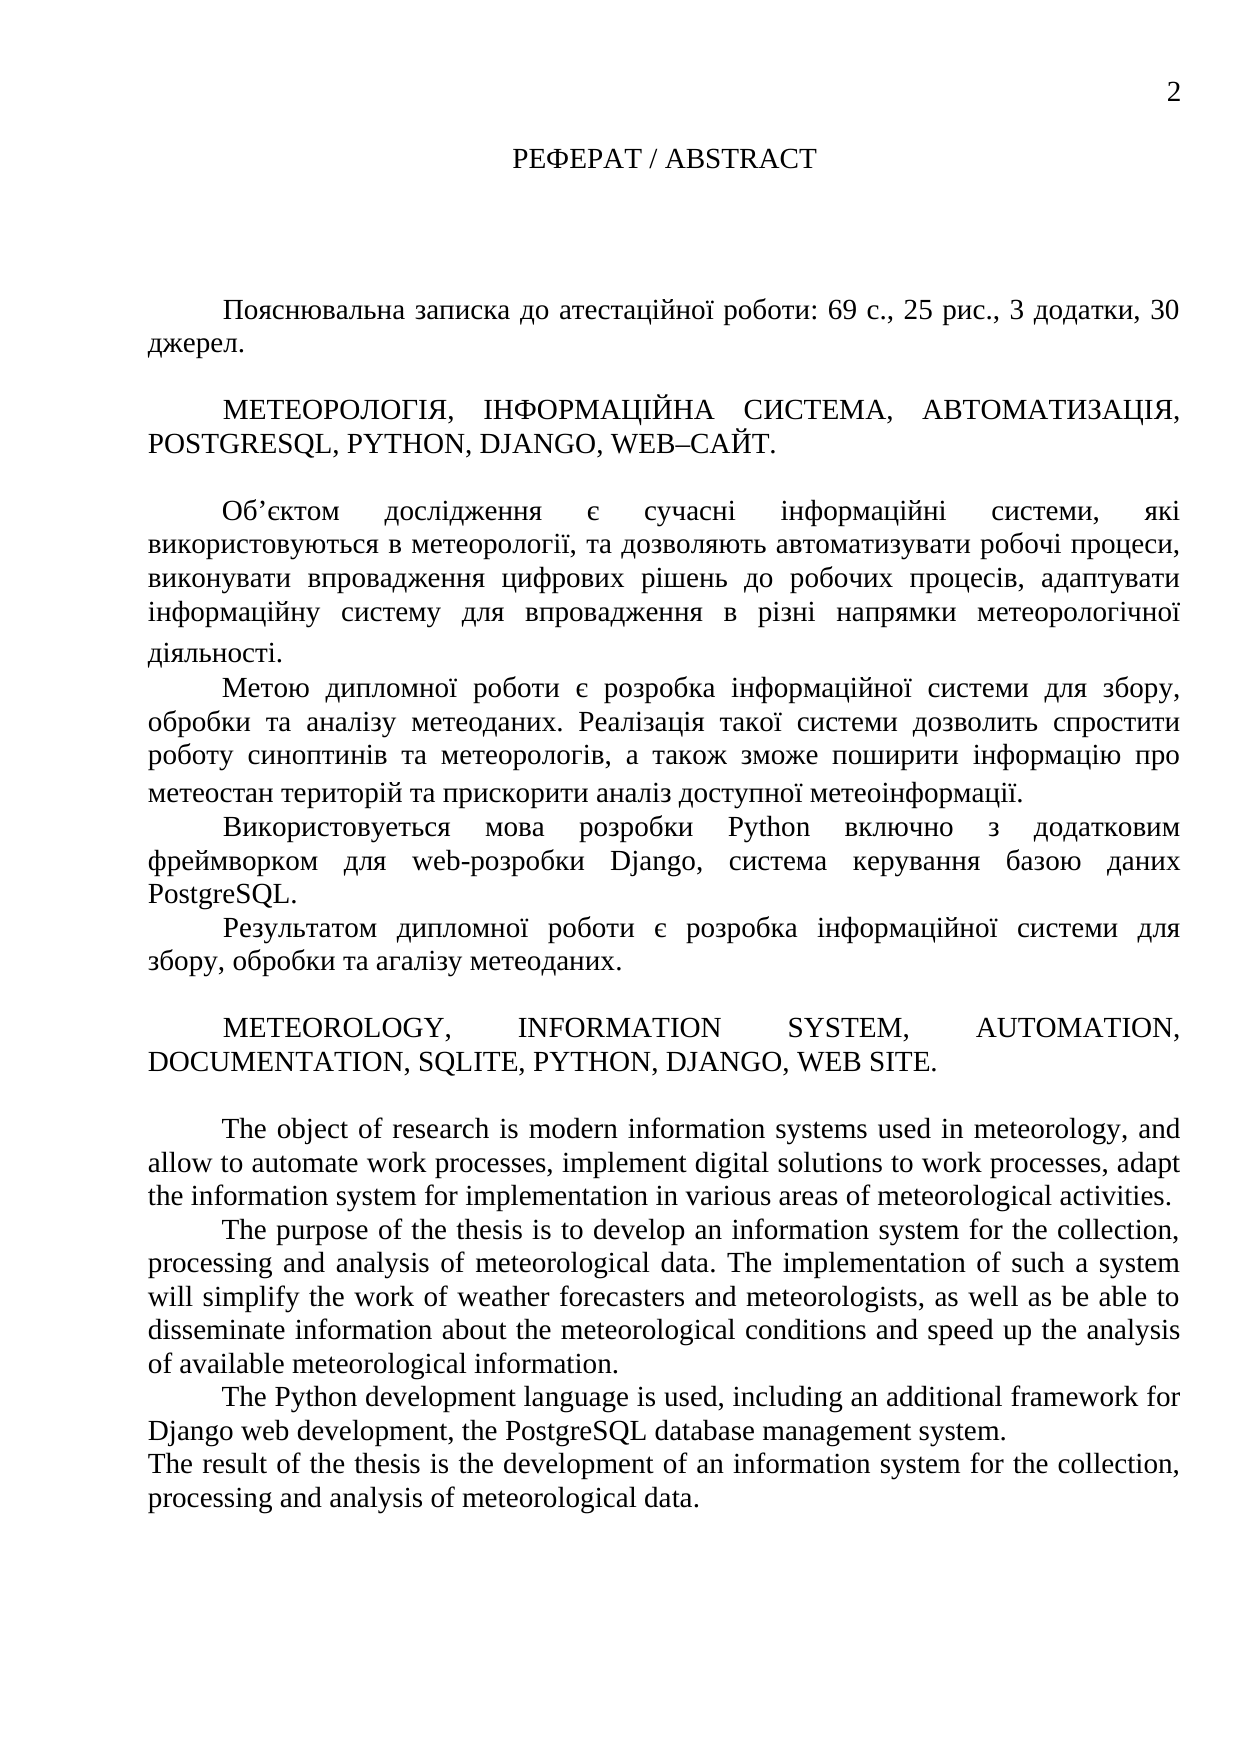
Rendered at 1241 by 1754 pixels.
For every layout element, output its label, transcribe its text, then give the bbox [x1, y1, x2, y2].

text Метою дипломної роботи є розробка інформаційної системи для збору, обробки та аналізу метеоданих. Реалізація такої системи дозволить спростити роботу синоптинів та метеорологів, а також зможе поширити інформацію про метеостан територій та прискорити аналіз доступної метеоінформації. [148, 670, 1181, 809]
text РЕФЕРАТ / ABSTRACT [148, 141, 1181, 174]
text METEOROLOGY, INFORMATION SYSTEM, AUTOMATION, DOCUMENTATION, SQLITE, PYTHON, DJANGO, WEB SITE. [148, 1011, 1181, 1078]
text Використовуеться мова розробки Python включно з додатковим фреймворком для web-розробки Django, система керування базою даних PostgreSQL. [148, 809, 1181, 910]
text Об’єктом дослідження є сучасні інформаційні системи, які використовуються в метеорології, та дозволяють автоматизувати робочі процеси, виконувати впровадження цифрових рішень до робочих процесів, адаптувати інформаційну систему для впровадження в різні напрямки метеорологічної діяльності. [148, 493, 1181, 670]
text Пояснювальна записка до атестаційної роботи: 69 с., 25 рис., 3 додатки, 30 джерел. [148, 292, 1181, 359]
text Результатом дипломної роботи є розробка інформаційної системи для збору, обробки та агалізу метеоданих. [148, 910, 1181, 977]
text The purpose of the thesis is to develop an information system for the collection, processing and analysis of meteorological data. The implementation of such a system will simplify the work of weather forecasters and meteorologists, as well as be able to disseminate information about the meteorological conditions and speed up the analysis of available meteorological information. [148, 1212, 1181, 1379]
text The object of research is modern information systems used in meteorology, and allow to automate work processes, implement digital solutions to work processes, adapt the information system for implementation in various areas of meteorological activities. [148, 1111, 1181, 1212]
text МЕТЕОРОЛОГІЯ, ІНФОРМАЦІЙНА СИСТЕМА, АВТОМАТИЗАЦІЯ, POSTGRESQL, PYTHON, DJANGO, WEB–САЙТ. [148, 392, 1181, 459]
text The result of the thesis is the development of an information system for the collection, processing and analysis of meteorological data. [148, 1447, 1181, 1514]
text The Python development language is used, including an additional framework for Django web development, the PostgreSQL database management system. [148, 1379, 1181, 1447]
